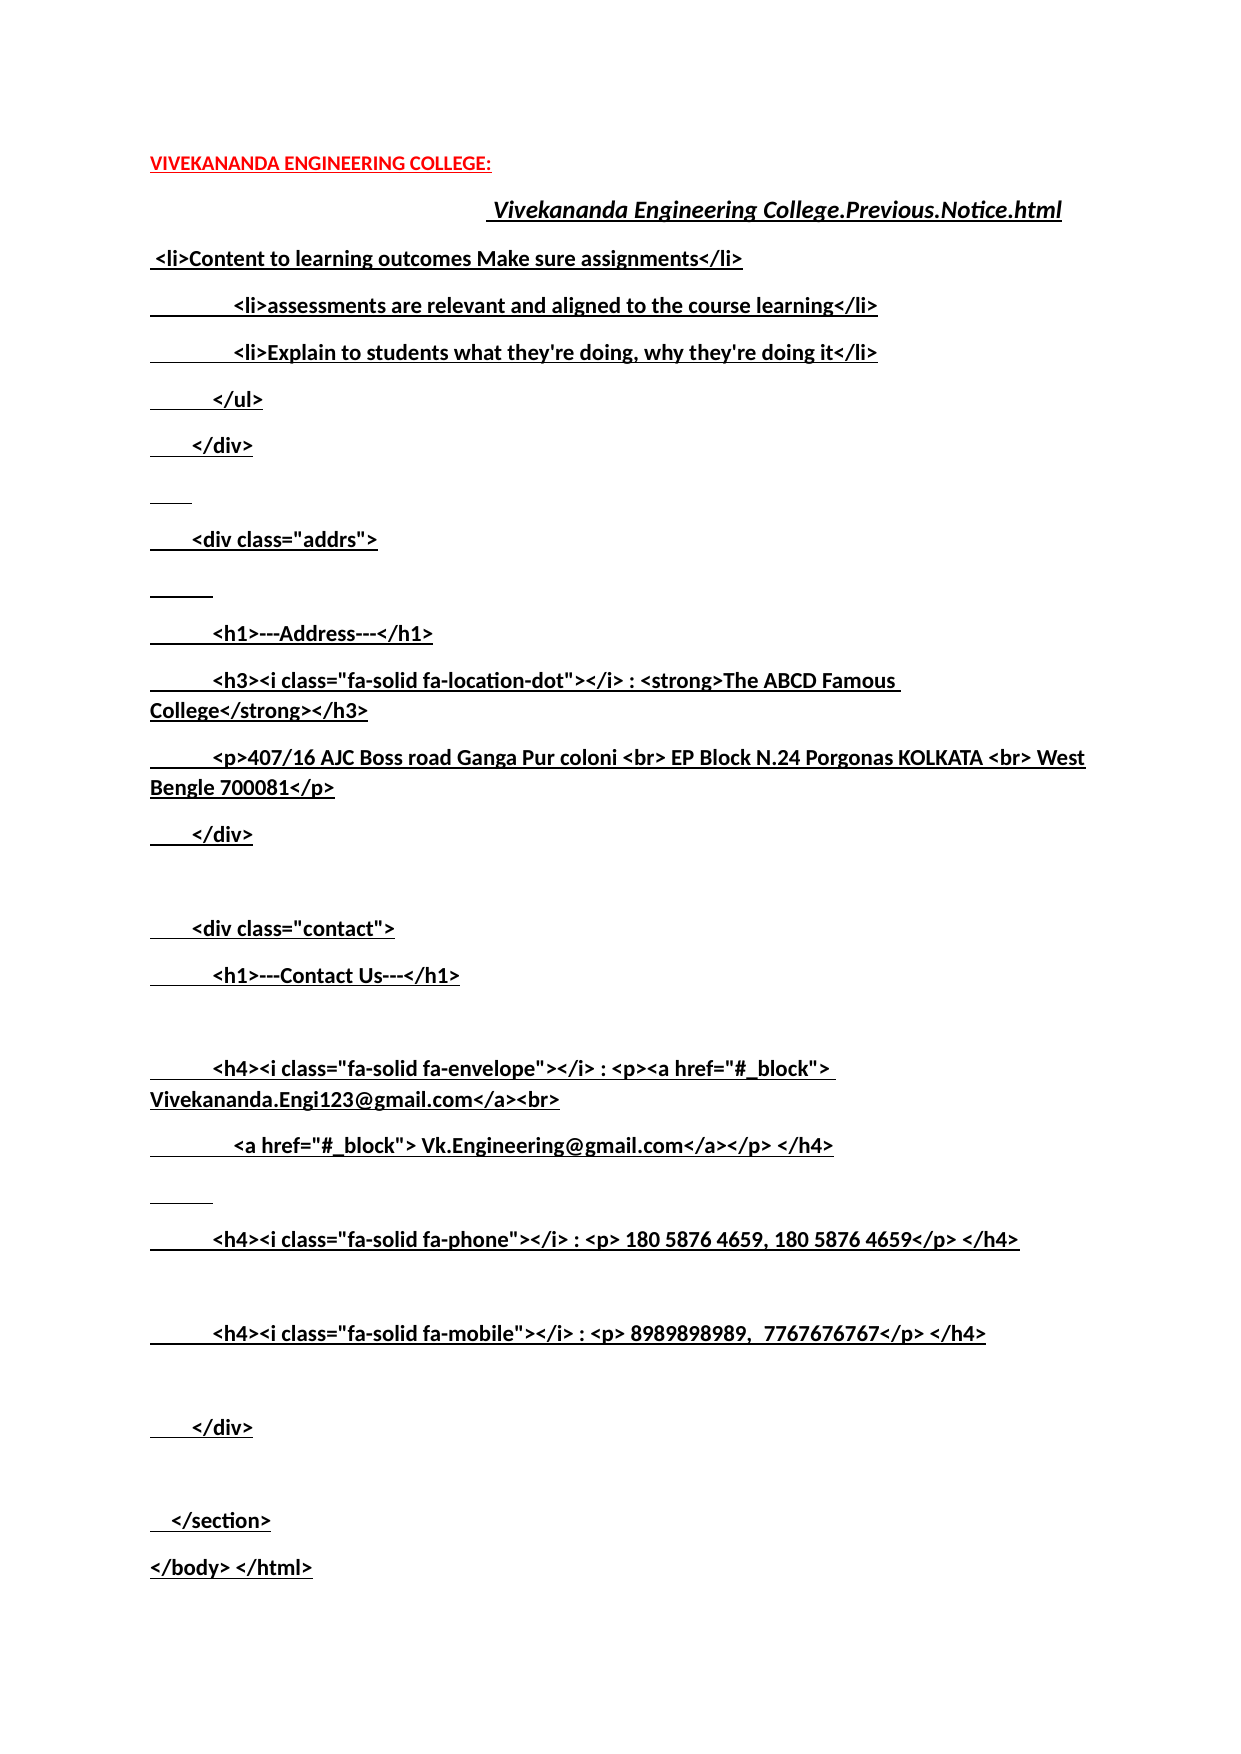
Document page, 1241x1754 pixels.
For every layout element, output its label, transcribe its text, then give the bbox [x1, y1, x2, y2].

text <li>Content to learning outcomes Make sure assignments</li> [150, 244, 1090, 272]
text <p>407/16 AJC Boss road Ganga Pur coloni <br> EP Block N.24 Porgonas KOLKATA <br> West Bengle 700081</p> [150, 743, 1090, 801]
text <h4><i class="fa-solid fa-mobile"></i> : <p> 8989898989, 7767676767</p> </h4> [150, 1319, 1090, 1347]
text </div> [150, 1413, 1090, 1441]
text </div> [150, 432, 1090, 459]
text </div> [150, 820, 1090, 848]
text <a href="#_block"> Vk.Engineering@gmail.com</a></p> </h4> [150, 1132, 1090, 1159]
text </body> </html> [150, 1553, 1090, 1581]
text <h1>---Contact Us---</h1> [150, 961, 1090, 989]
text <li>Explain to students what they're doing, why they're doing it</li> [150, 338, 1090, 366]
text </section> [150, 1507, 1090, 1534]
text Vivekananda Engineering College.Previous.Notice.html [150, 194, 1090, 224]
text <div class="contact"> [150, 914, 1090, 942]
text <h1>---Address---</h1> [150, 619, 1090, 647]
text <h4><i class="fa-solid fa-phone"></i> : <p> 180 5876 4659, 180 5876 4659</p> </h4> [150, 1225, 1090, 1253]
text VIVEKANANDA ENGINEERING COLLEGE: [150, 150, 1090, 175]
text <h4><i class="fa-solid fa-envelope"></i> : <p><a href="#_block"> Vivekananda.Engi123@gmail.com</a><br> [150, 1054, 1090, 1113]
text <li>assessments are relevant and aligned to the course learning</li> [150, 291, 1090, 319]
text </ul> [150, 385, 1090, 413]
text <h3><i class="fa-solid fa-location-dot"></i> : <strong>The ABCD Famous College</strong></h3> [150, 666, 1090, 724]
text <div class="addrs"> [150, 525, 1090, 553]
